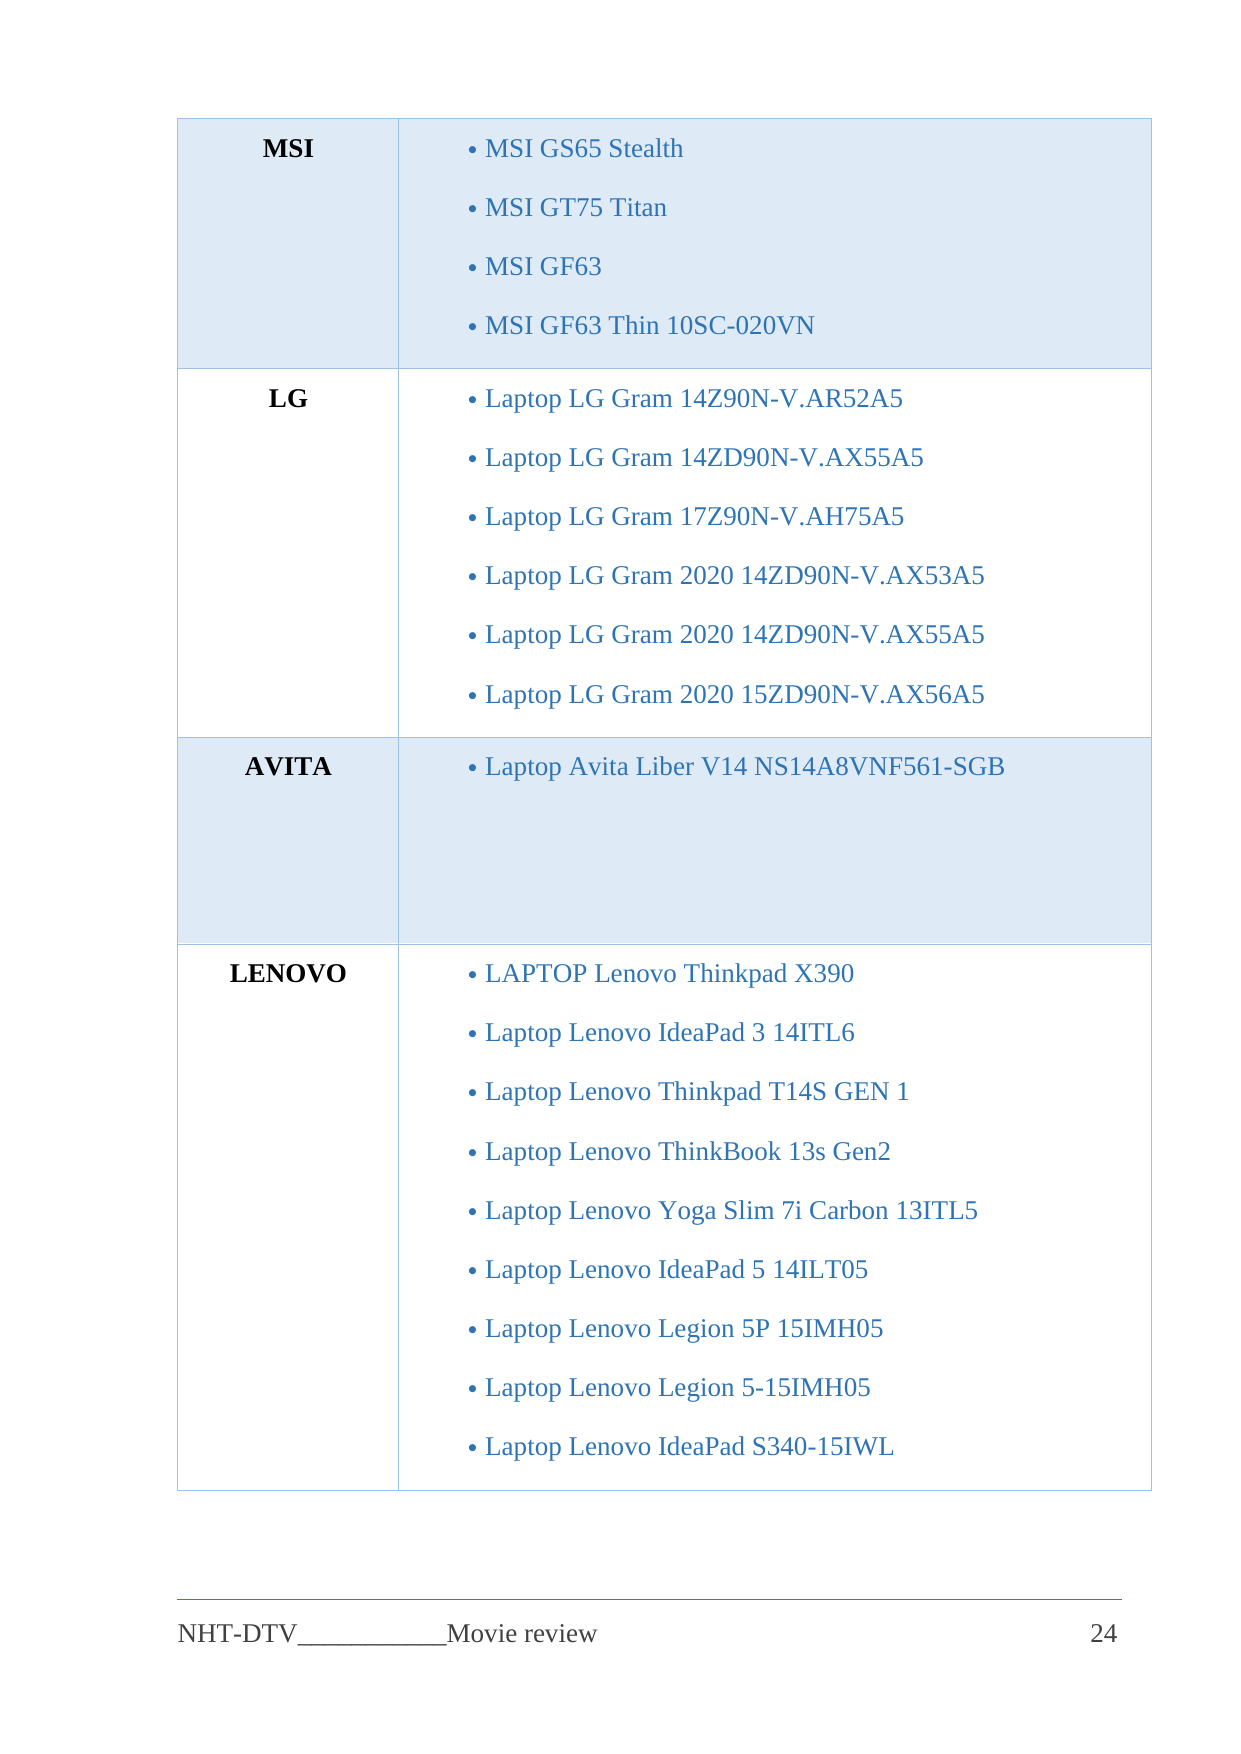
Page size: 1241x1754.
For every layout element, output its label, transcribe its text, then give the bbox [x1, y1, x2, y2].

table_cell LG [178, 369, 398, 737]
table_cell AVITA [178, 738, 398, 943]
table_cell Laptop Avita Liber V14 NS14A8VNF561-SGB [399, 738, 1151, 943]
table_cell LAPTOP Lenovo Thinkpad X390 Laptop Lenovo IdeaPad 3 14ITL6 Laptop Lenovo Thinkpad T14S GEN 1 Laptop Lenovo ThinkBook 13s Gen2 Laptop Lenovo Yoga Slim 7i Carbon 13ITL5 Laptop Lenovo IdeaPad 5 14ILT05 Laptop Lenovo Legion 5P 15IMH05 Laptop Lenovo Legion 5-15IMH05 Laptop Lenovo IdeaPad S340-15IWL [399, 945, 1151, 1489]
table_cell LENOVO [178, 945, 398, 1489]
table_cell MSI [178, 119, 398, 368]
table_cell MSI GS65 Stealth MSI GT75 Titan MSI GF63 MSI GF63 Thin 10SC-020VN [399, 119, 1151, 368]
table_cell Laptop LG Gram 14Z90N-V.AR52A5 Laptop LG Gram 14ZD90N-V.AX55A5 Laptop LG Gram 17Z90N-V.AH75A5 Laptop LG Gram 2020 14ZD90N-V.AX53A5 Laptop LG Gram 2020 14ZD90N-V.AX55A5 Laptop LG Gram 2020 15ZD90N-V.AX56A5 [399, 369, 1151, 737]
